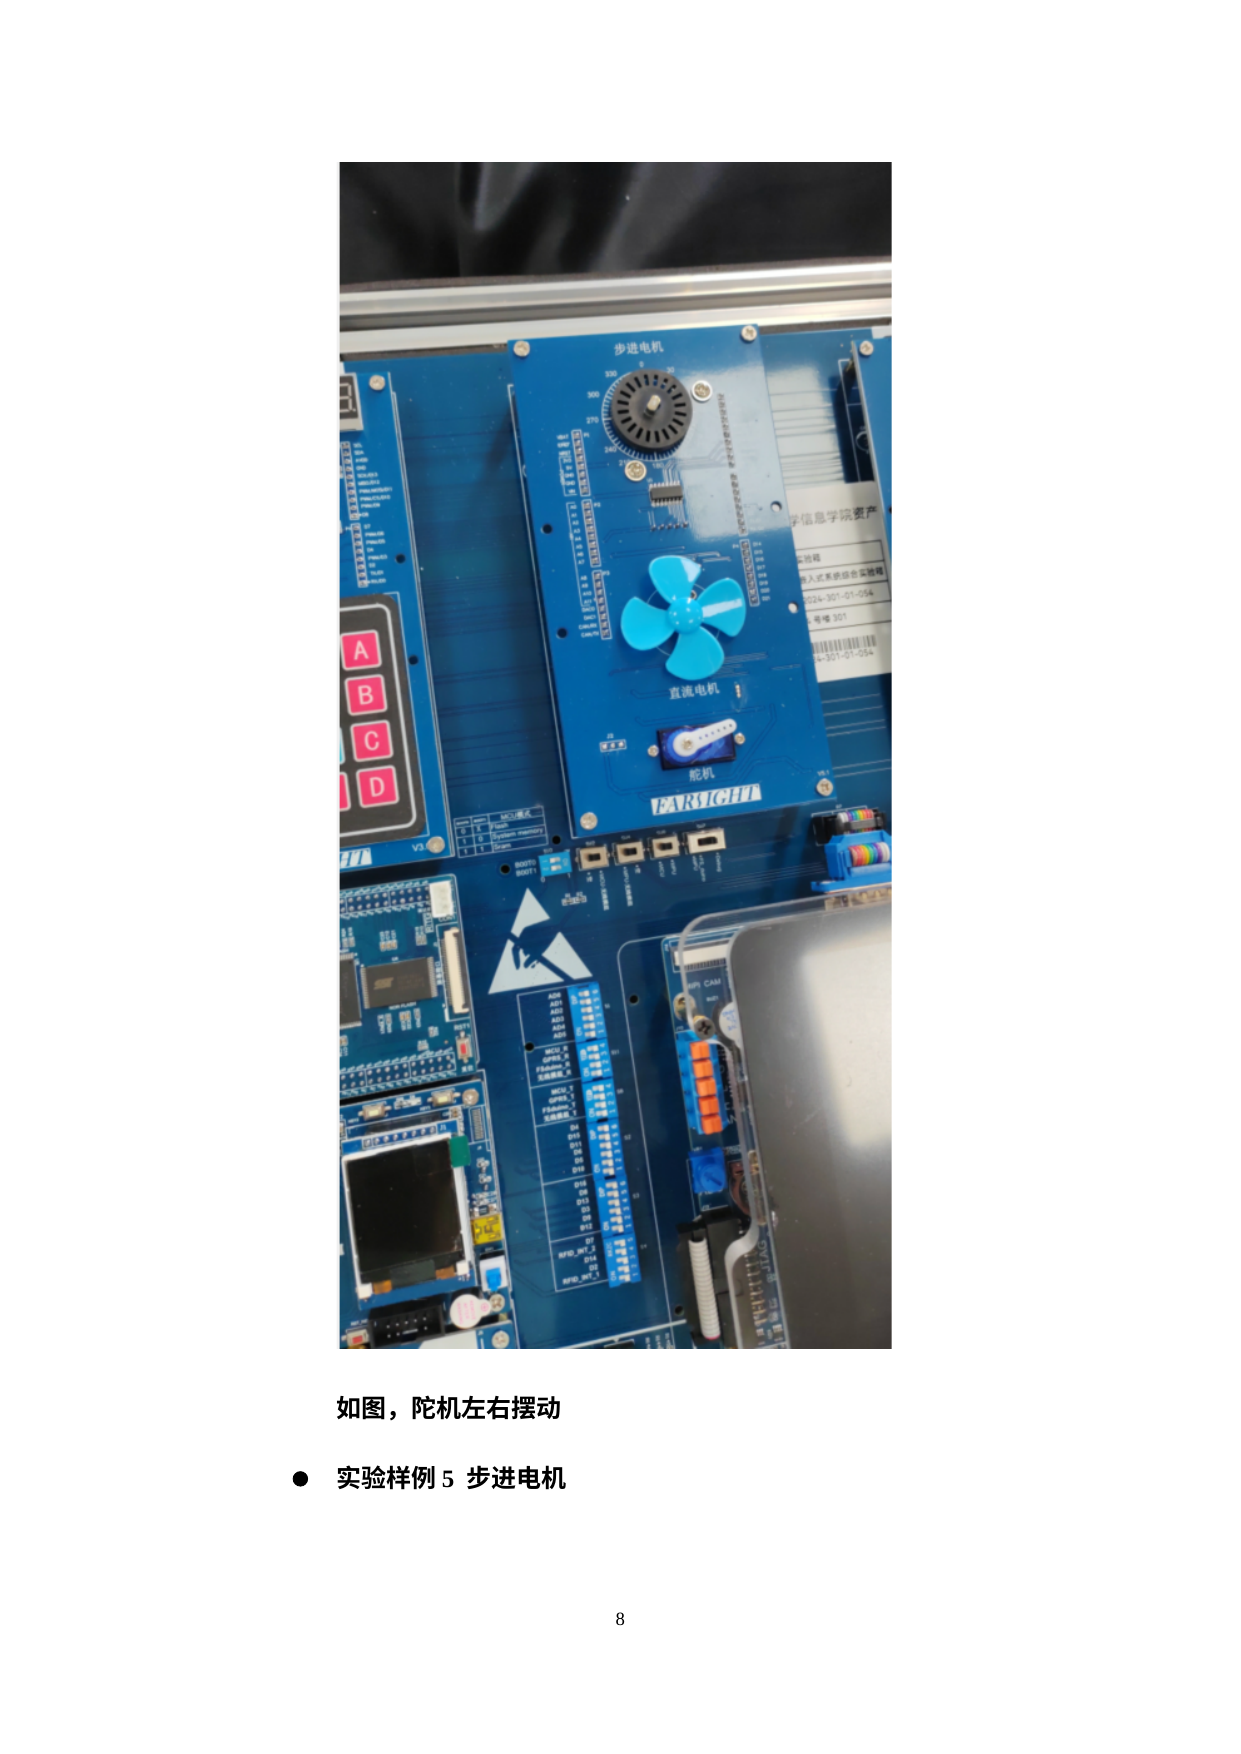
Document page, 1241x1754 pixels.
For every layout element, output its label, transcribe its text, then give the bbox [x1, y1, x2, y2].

picture [336, 162, 892, 1349]
list 实验样例5 步进电机 [291, 1444, 1053, 1509]
